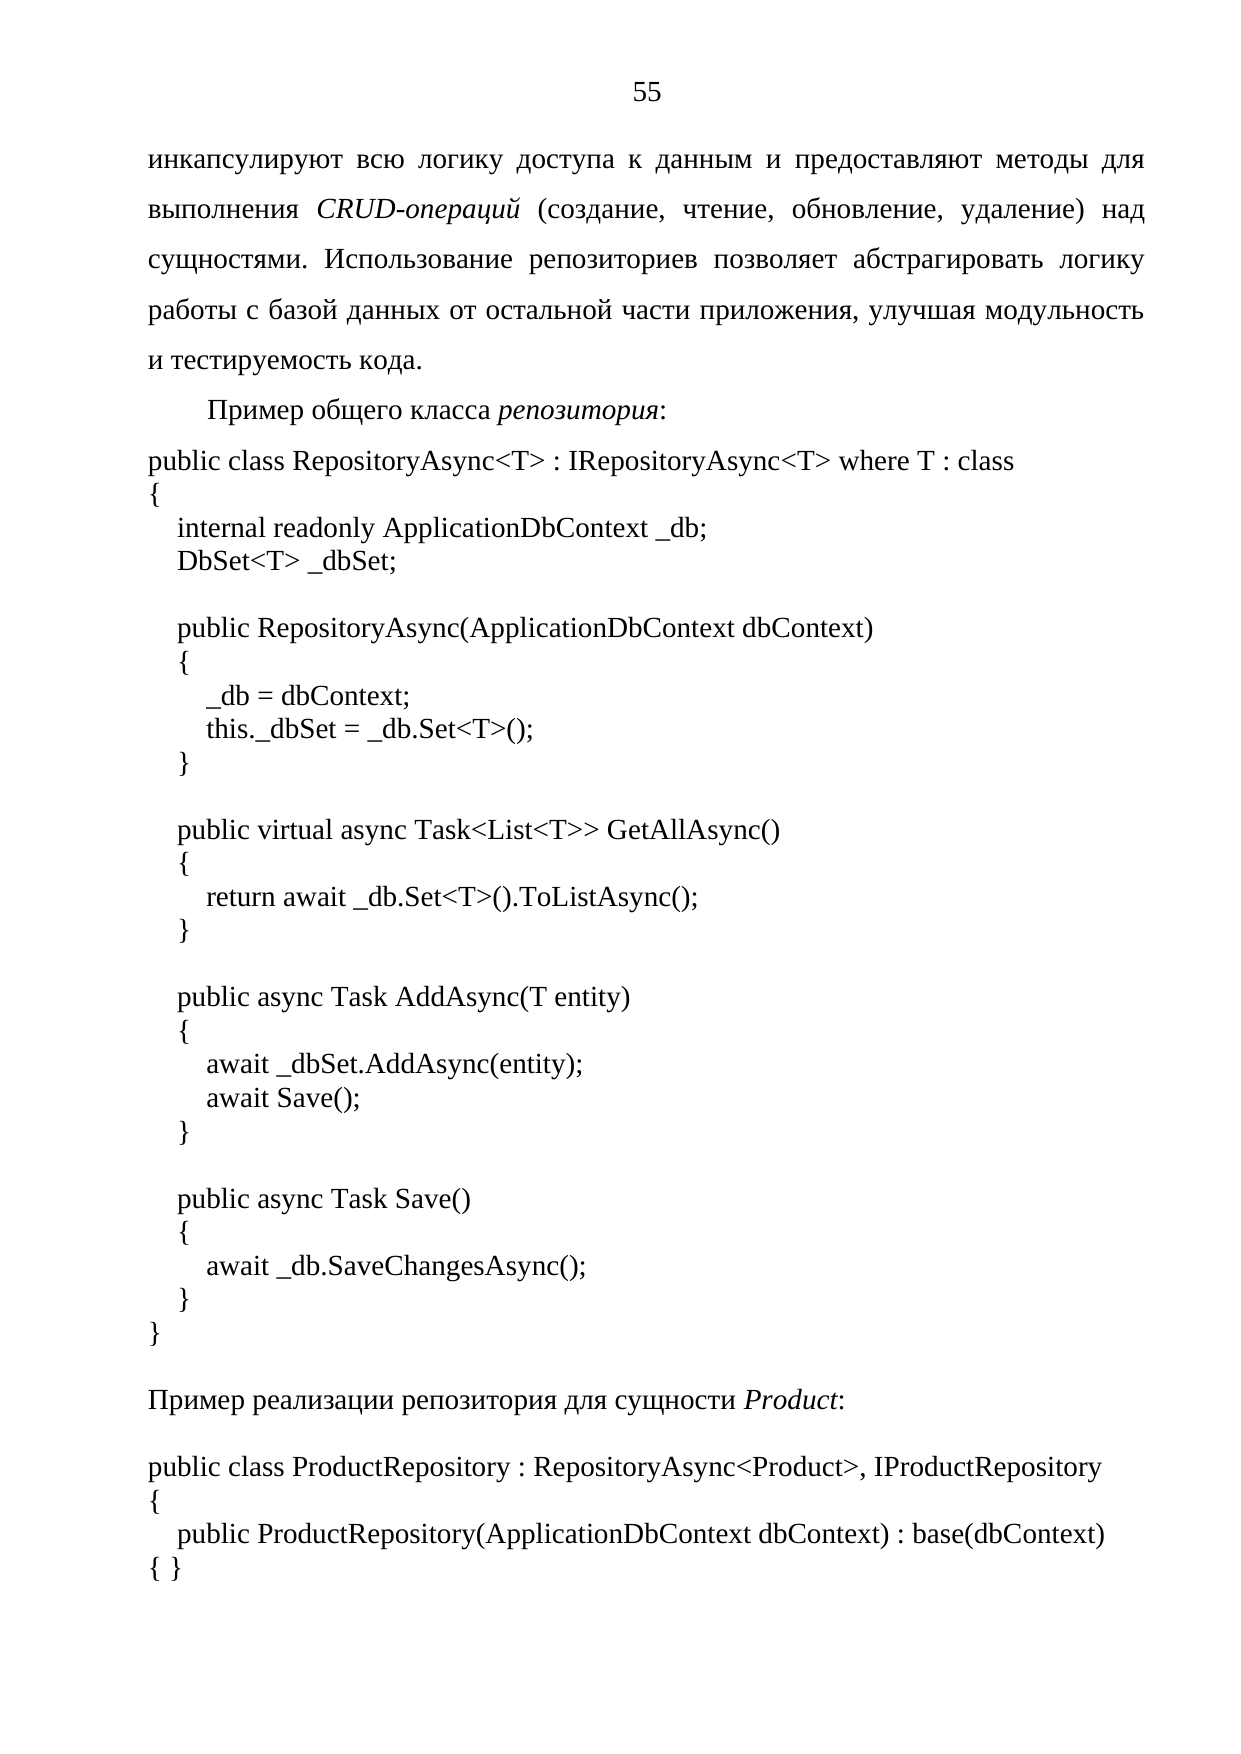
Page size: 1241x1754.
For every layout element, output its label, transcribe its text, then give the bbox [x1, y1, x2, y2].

list { [148, 1214, 1146, 1248]
list public virtual async Task<List<T>> GetAllAsync() [148, 812, 1146, 845]
list _db = dbContext; [148, 678, 1146, 711]
list public RepositoryAsync(ApplicationDbContext dbContext) [148, 611, 1146, 644]
list return await _db.Set<T>().ToListAsync(); [148, 879, 1146, 912]
list public async Task AddAsync(T entity) [148, 979, 1146, 1013]
list public ProductRepository(ApplicationDbContext dbContext) : base(dbContext) { } [148, 1516, 1146, 1583]
list Пример реализации репозитория для сущности Product: [148, 1382, 1146, 1416]
list await Save(); [148, 1080, 1146, 1114]
list { [148, 644, 1146, 678]
list } [148, 745, 1146, 778]
list { [148, 845, 1146, 879]
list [148, 141, 1146, 376]
list internal readonly ApplicationDbContext _db; [148, 510, 1146, 543]
list } [148, 1281, 1146, 1315]
list this._dbSet = _db.Set<T>(); [148, 711, 1146, 745]
list Пример общего класса репозитория: [148, 392, 1146, 426]
list } [148, 1114, 1146, 1147]
list public class ProductRepository : RepositoryAsync<Product>, IProductRepository [148, 1449, 1146, 1483]
list { [148, 1013, 1146, 1047]
list { [148, 1483, 1146, 1516]
list } [148, 912, 1146, 946]
list { [148, 476, 1146, 510]
list } [148, 1315, 1146, 1348]
list public async Task Save() [148, 1181, 1146, 1214]
list await _dbSet.AddAsync(entity); [148, 1047, 1146, 1080]
list DbSet<T> _dbSet; [148, 543, 1146, 577]
list await _db.SaveChangesAsync(); [148, 1248, 1146, 1281]
list public class RepositoryAsync<T> : IRepositoryAsync<T> where T : class [148, 443, 1146, 476]
